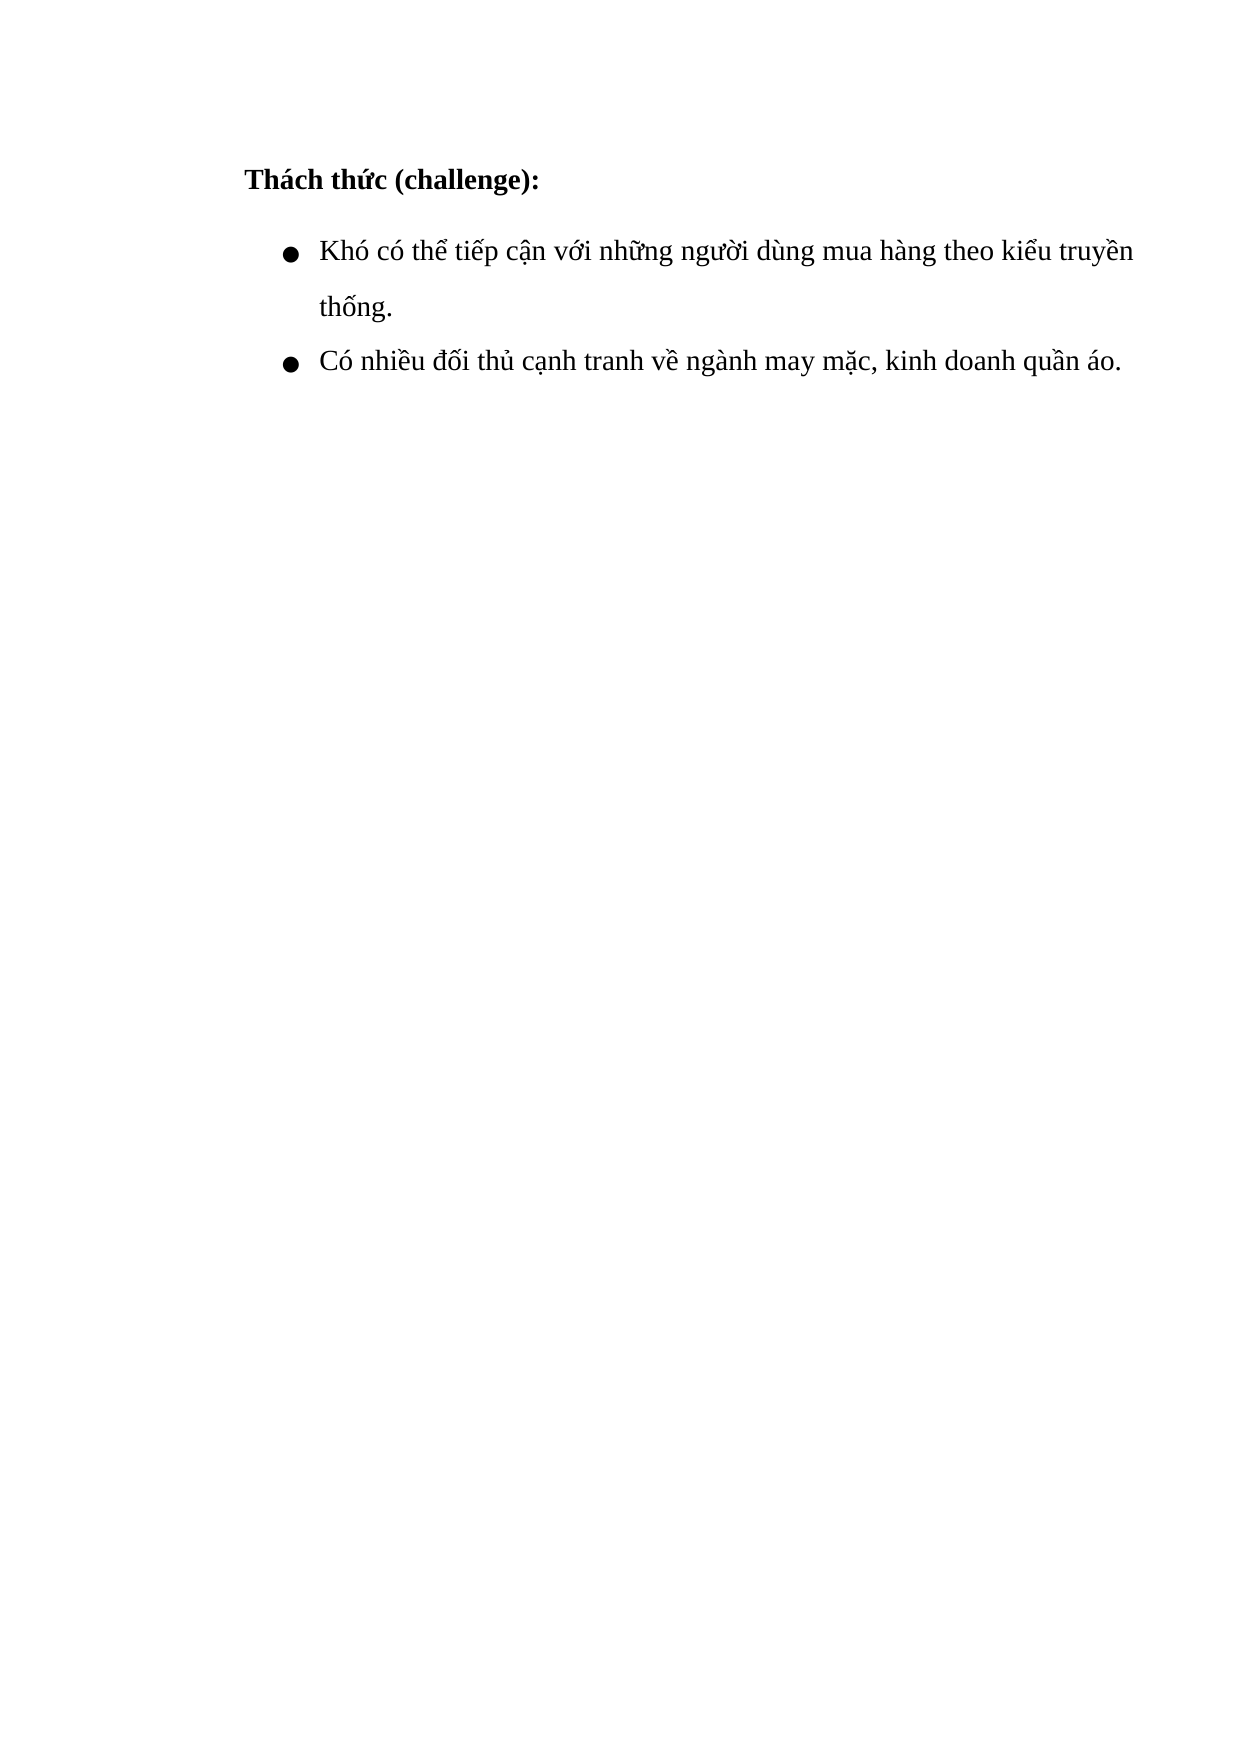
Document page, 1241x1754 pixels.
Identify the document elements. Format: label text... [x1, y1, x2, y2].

list Khó có thể tiếp cận với những người dùng mua hàng theo kiểu truyền thống. [282, 229, 1134, 322]
list Có nhiều đối thủ cạnh tranh về ngành may mặc, kinh doanh quần áo. [282, 339, 1134, 382]
text Thách thức (challenge): [244, 162, 1134, 196]
